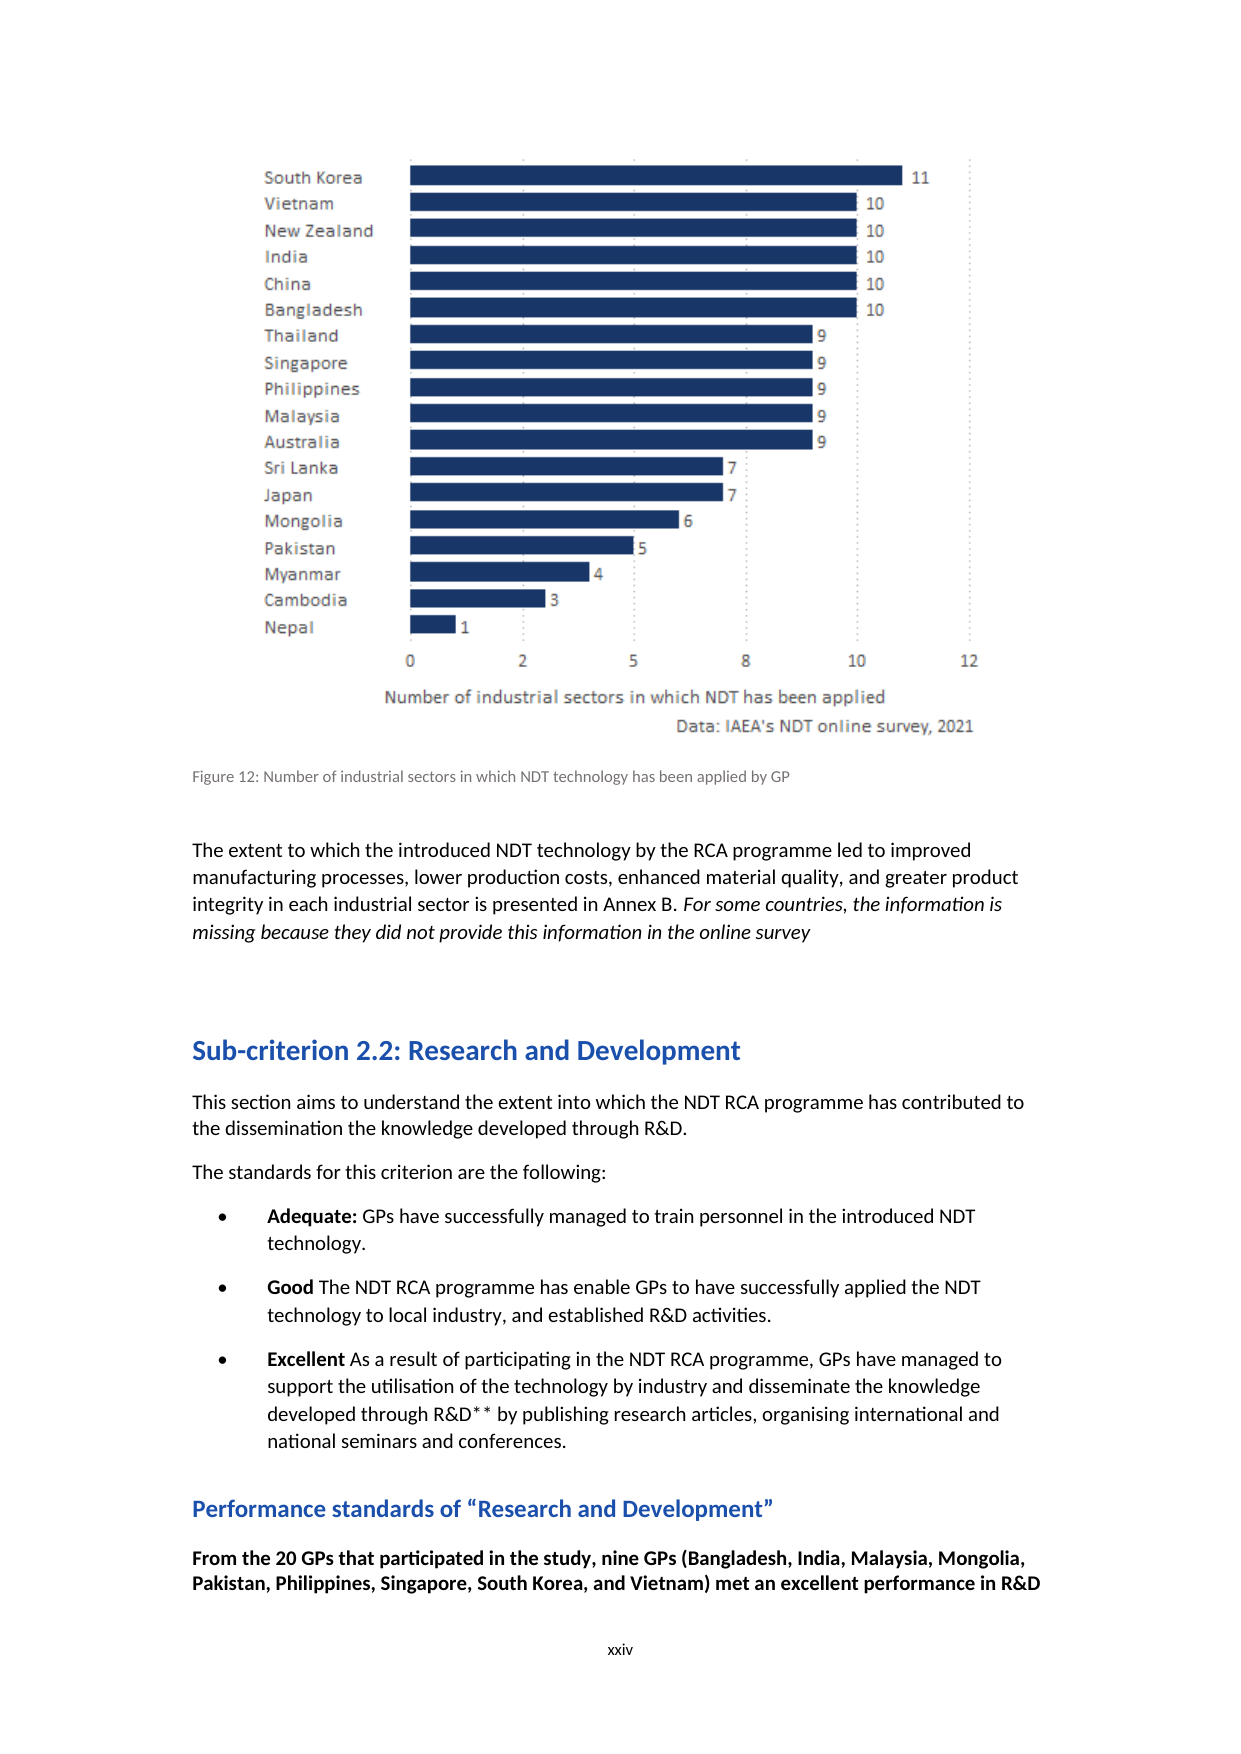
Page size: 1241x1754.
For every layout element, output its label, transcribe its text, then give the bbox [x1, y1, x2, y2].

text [192, 1545, 1048, 1596]
list Adequate: GPs have successfully managed to train personnel in the introduced NDT technology. [217, 1203, 1048, 1256]
text This section aims to understand the extent into which the NDT RCA programme has contributed to the dissemination the knowledge developed through R&D. [192, 1089, 1048, 1140]
subtitle Performance standards of “Research and Development” [192, 1493, 1048, 1523]
text Figure 12: Number of industrial sectors in which NDT technology has been applied by GP [192, 766, 1048, 787]
list Excellent As a result of participating in the NDT RCA programme, GPs have managed to support the utilisation of the technology by industry and disseminate the knowledge developed through R&D** by publishing research articles, organising international and national seminars and conferences. [217, 1346, 1048, 1453]
text The standards for this criterion are the following: [192, 1159, 1048, 1184]
list Good The NDT RCA programme has enable GPs to have successfully applied the NDT technology to local industry, and established R&D activities. [217, 1274, 1048, 1327]
subtitle Sub-criterion 2.2: Research and Development [192, 1032, 1048, 1068]
text The extent to which the introduced NDT technology by the RCA programme led to improved manufacturing processes, lower production costs, enhanced material quality, and greater product integrity in each industrial sector is presented in Annex B. For some countries, the information is missing because they did not provide this information in the online survey [192, 837, 1048, 944]
picture [210, 150, 986, 746]
